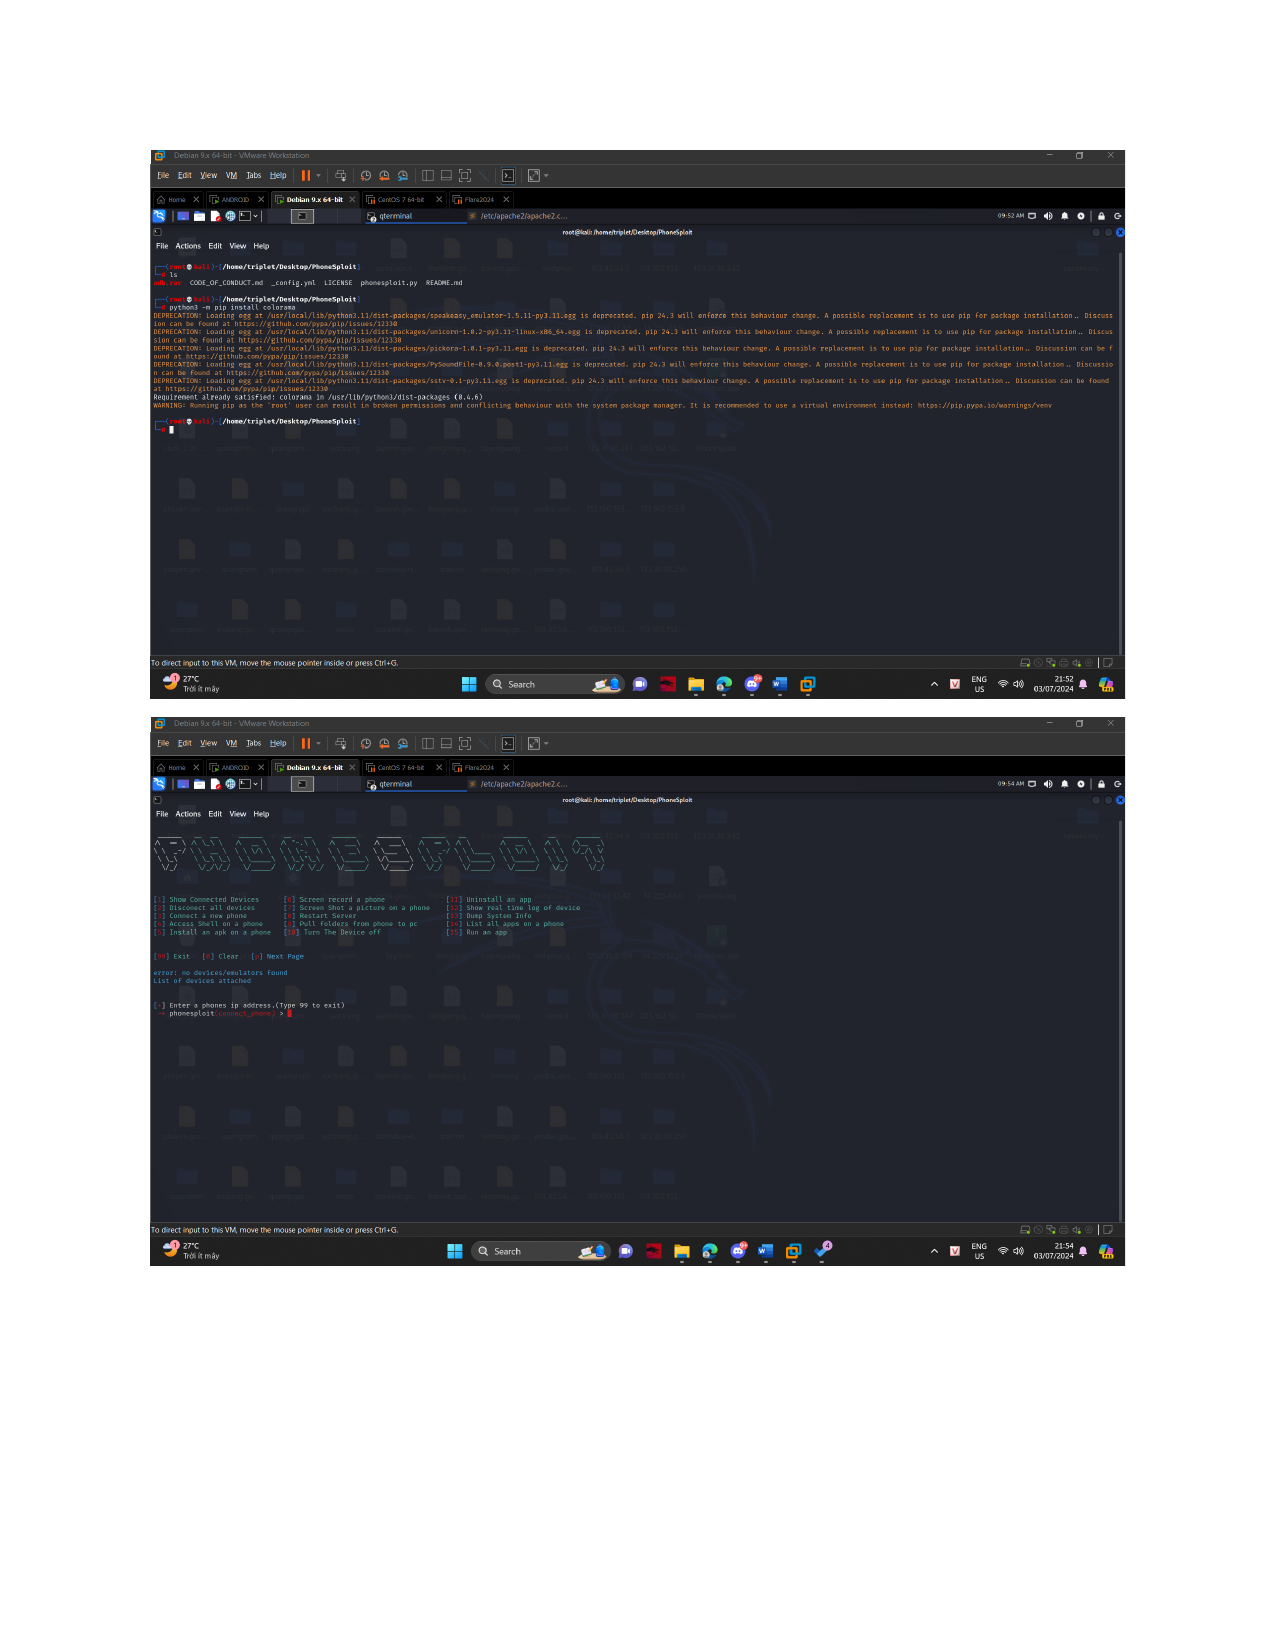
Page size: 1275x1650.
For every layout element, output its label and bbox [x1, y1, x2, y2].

picture [150, 150, 1125, 699]
picture [150, 717, 1125, 1266]
